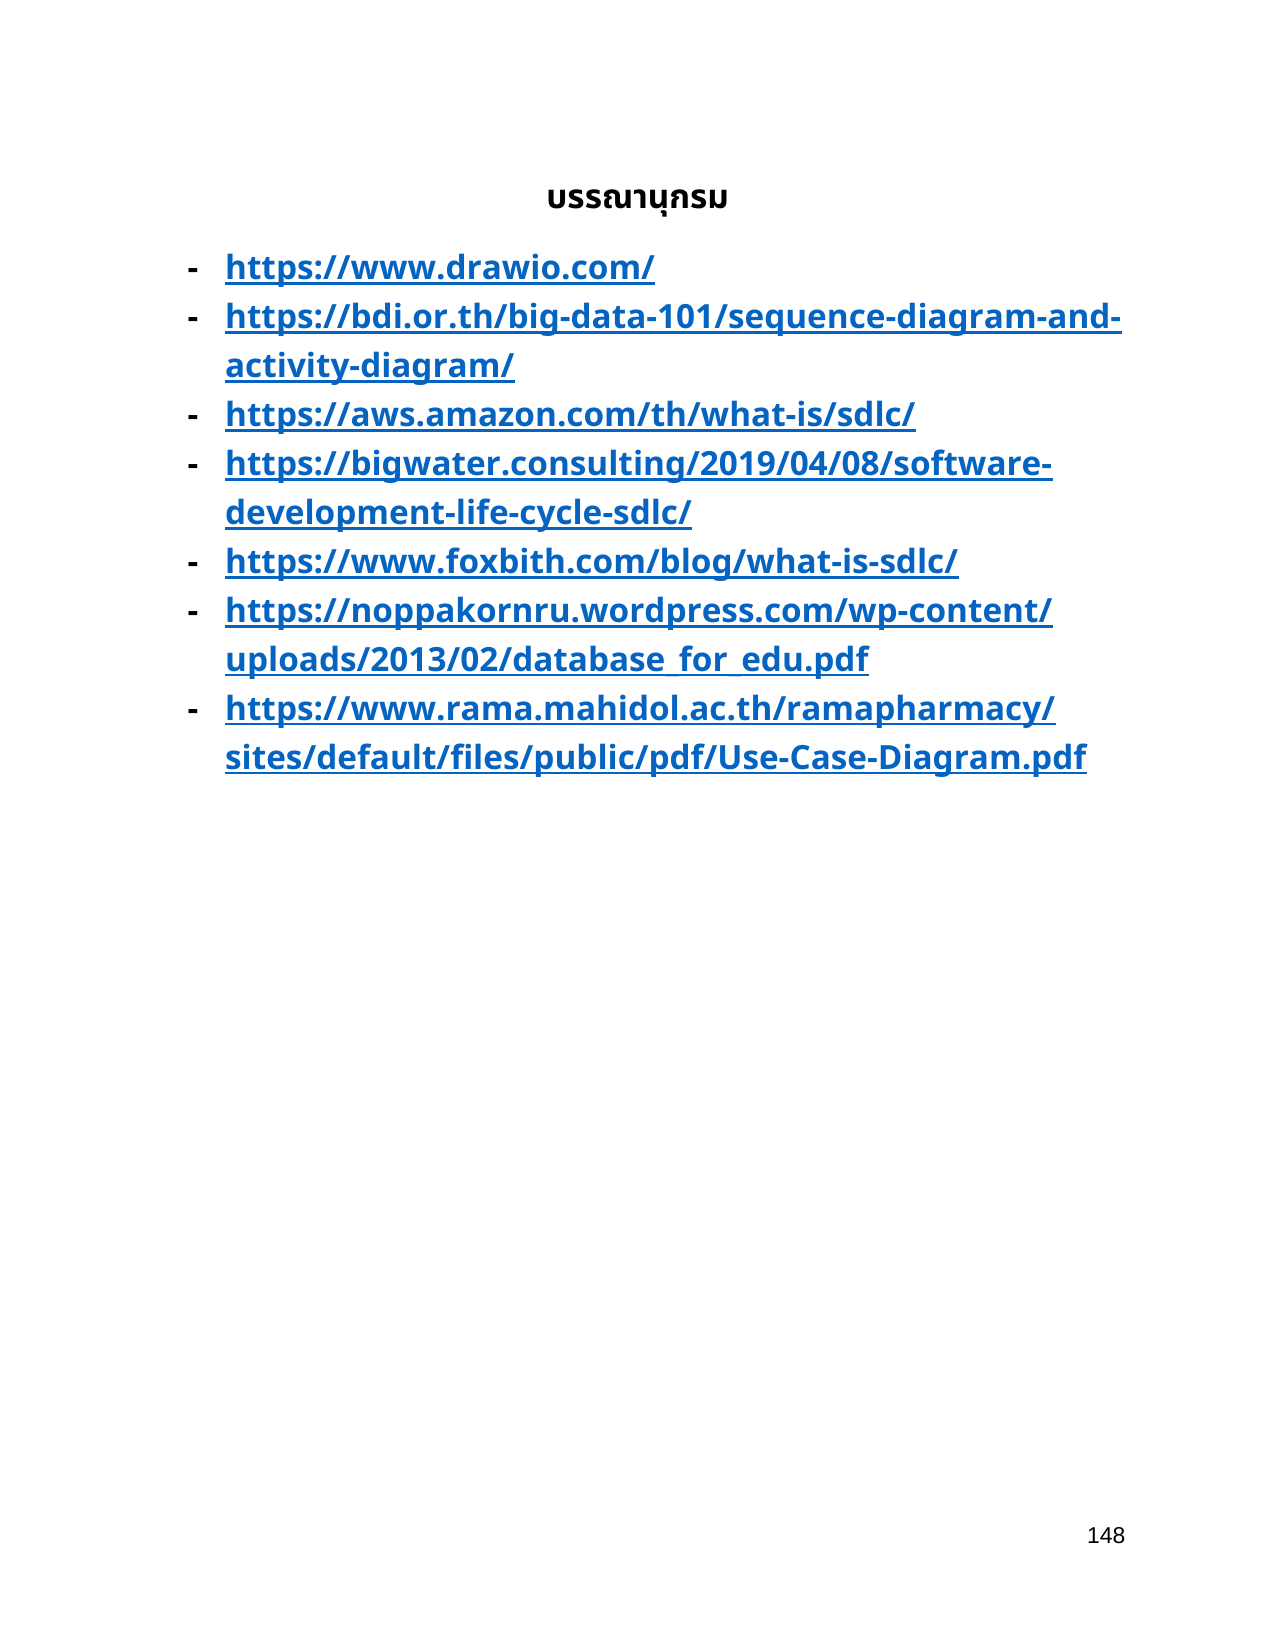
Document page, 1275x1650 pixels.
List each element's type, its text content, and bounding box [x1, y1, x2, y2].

list https://www.rama.mahidol.ac.th/ramapharmacy/sites/default/files/public/pdf/Use-Case-Diagram.pdf [187, 685, 1125, 779]
list https://bigwater.consulting/2019/04/08/software-development-life-cycle-sdlc/ [187, 440, 1125, 534]
list https://aws.amazon.com/th/what-is/sdlc/ [187, 391, 1125, 436]
list https://noppakornru.wordpress.com/wp-content/uploads/2013/02/database_for_edu.pdf [187, 587, 1125, 681]
list https://www.foxbith.com/blog/what-is-sdlc/ [187, 538, 1125, 583]
text บรรณานุกรม [150, 173, 1125, 223]
list https://www.drawio.com/ [187, 244, 1125, 289]
list https://bdi.or.th/big-data-101/sequence-diagram-and-activity-diagram/ [187, 293, 1125, 387]
